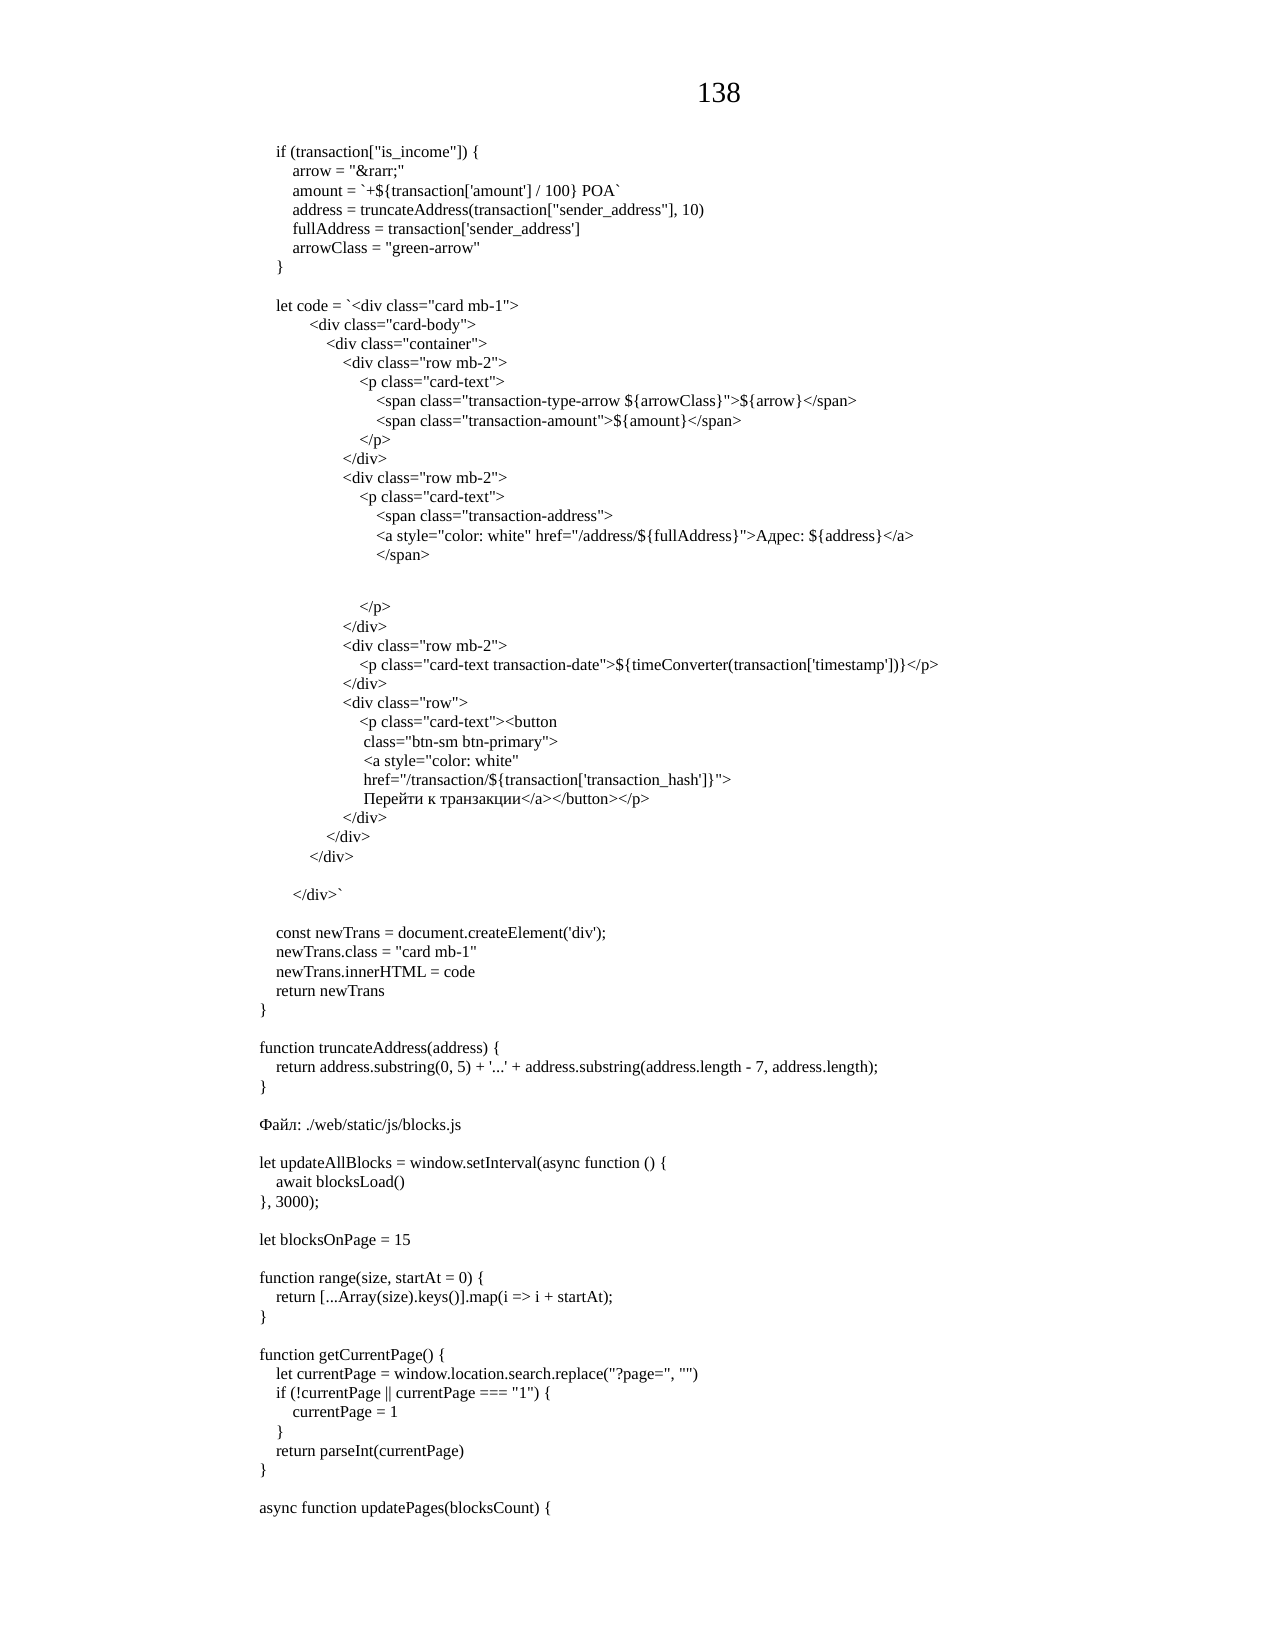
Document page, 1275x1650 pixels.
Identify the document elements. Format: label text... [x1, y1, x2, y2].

list return address.substring(0, 5) + '...' + address.substring(address.length - 7, address.length); [259, 1057, 1216, 1076]
list <a style="color: white" href="/address/${fullAddress}">Адрес: ${address}</a> [259, 525, 1216, 544]
list href="/transaction/${transaction['transaction_hash']}"> [259, 770, 1216, 789]
list <p class="card-text"> [259, 487, 1216, 506]
list newTrans.class = "card mb-1" [259, 942, 1216, 961]
list let code = `<div class="card mb-1"> [259, 295, 1216, 314]
list <div class="row"> [259, 693, 1216, 712]
list <div class="container"> [259, 334, 1216, 353]
list </div> [259, 846, 1216, 866]
list function getCurrentPage() { [259, 1345, 1216, 1364]
list </p> [259, 597, 1216, 616]
list </div> [259, 449, 1216, 468]
list } [259, 257, 1216, 276]
list </p> [259, 429, 1216, 449]
list <div class="row mb-2"> [259, 636, 1216, 655]
list let currentPage = window.location.search.replace("?page=", "") [259, 1364, 1216, 1383]
list </div> [259, 827, 1216, 846]
list } [259, 1000, 1216, 1019]
list return newTrans [259, 981, 1216, 1000]
list function truncateAddress(address) { [259, 1038, 1216, 1057]
list amount = `+${transaction['amount'] / 100} POA` [259, 180, 1216, 199]
list if (transaction["is_income"]) { [259, 142, 1216, 161]
list } [259, 1460, 1216, 1479]
list address = truncateAddress(transaction["sender_address"], 10) [259, 199, 1216, 219]
list </div>` [259, 885, 1216, 904]
list <span class="transaction-type-arrow ${arrowClass}">${arrow}</span> [259, 391, 1216, 410]
list function range(size, startAt = 0) { [259, 1268, 1216, 1287]
list </div> [259, 616, 1216, 636]
list </div> [259, 674, 1216, 693]
list let updateAllBlocks = window.setInterval(async function () { [259, 1153, 1216, 1172]
list <p class="card-text"> [259, 372, 1216, 391]
list arrow = "&rarr;" [259, 161, 1216, 180]
list return parseInt(currentPage) [259, 1441, 1216, 1460]
list <p class="card-text"><button [259, 712, 1216, 731]
list if (!currentPage || currentPage === "1") { [259, 1383, 1216, 1402]
list } [259, 1421, 1216, 1441]
list <a style="color: white" [259, 751, 1216, 770]
list let blocksOnPage = 15 [259, 1230, 1216, 1249]
list } [259, 1306, 1216, 1326]
list <div class="row mb-2"> [259, 353, 1216, 372]
list async function updatePages(blocksCount) { [259, 1498, 1216, 1517]
list <div class="row mb-2"> [259, 468, 1216, 487]
list </span> [259, 544, 1216, 564]
list return [...Array(size).keys()].map(i => i + startAt); [259, 1287, 1216, 1306]
list arrowClass = "green-arrow" [259, 238, 1216, 257]
list <span class="transaction-amount">${amount}</span> [259, 410, 1216, 429]
list <p class="card-text transaction-date">${timeConverter(transaction['timestamp'])}</p> [259, 655, 1216, 674]
list newTrans.innerHTML = code [259, 961, 1216, 981]
list Перейти к транзакции</a></button></p> [259, 789, 1216, 808]
list fullAddress = transaction['sender_address'] [259, 219, 1216, 238]
list const newTrans = document.createElement('div'); [259, 923, 1216, 942]
list <div class="card-body"> [259, 314, 1216, 334]
list </div> [259, 808, 1216, 827]
list <span class="transaction-address"> [259, 506, 1216, 525]
list Файл: ./web/static/js/blocks.js [259, 1115, 1216, 1134]
list class="btn-sm btn-primary"> [259, 731, 1216, 751]
list }, 3000); [259, 1191, 1216, 1211]
list await blocksLoad() [259, 1172, 1216, 1191]
list } [259, 1076, 1216, 1096]
list currentPage = 1 [259, 1402, 1216, 1421]
